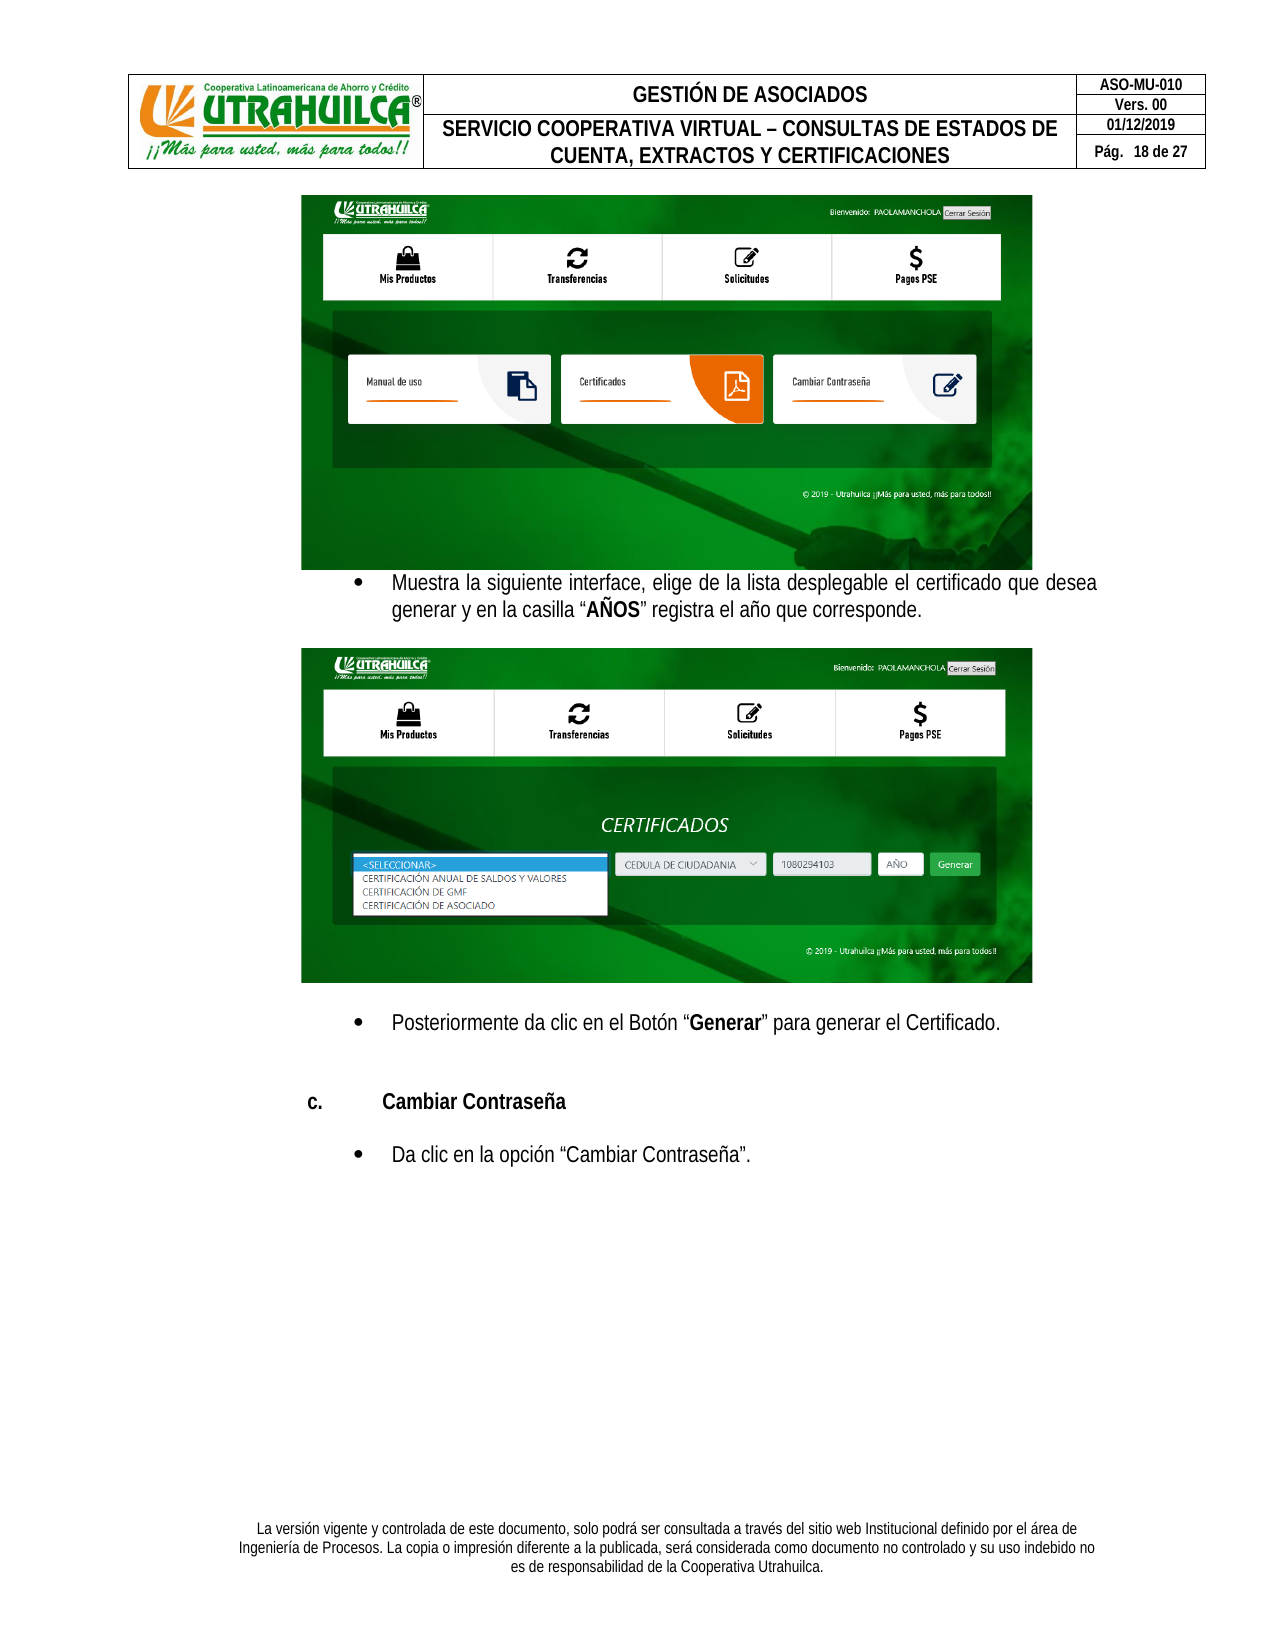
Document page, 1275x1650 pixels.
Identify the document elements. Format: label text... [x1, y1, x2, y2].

list Posteriormente da clic en el Botón “Generar” para generar el Certificado. [354, 1009, 1098, 1036]
list Muestra la siguiente interface, elige de la lista desplegable el certificado que desea generar y en la casilla “AÑOS” registra el año que corresponde. [354, 569, 1098, 622]
picture [301, 195, 1033, 570]
picture [301, 648, 1033, 983]
picture [139, 83, 422, 160]
list Cambiar Contraseña [307, 1088, 1098, 1114]
list Da clic en la opción “Cambiar Contraseña”. [354, 1141, 1098, 1167]
